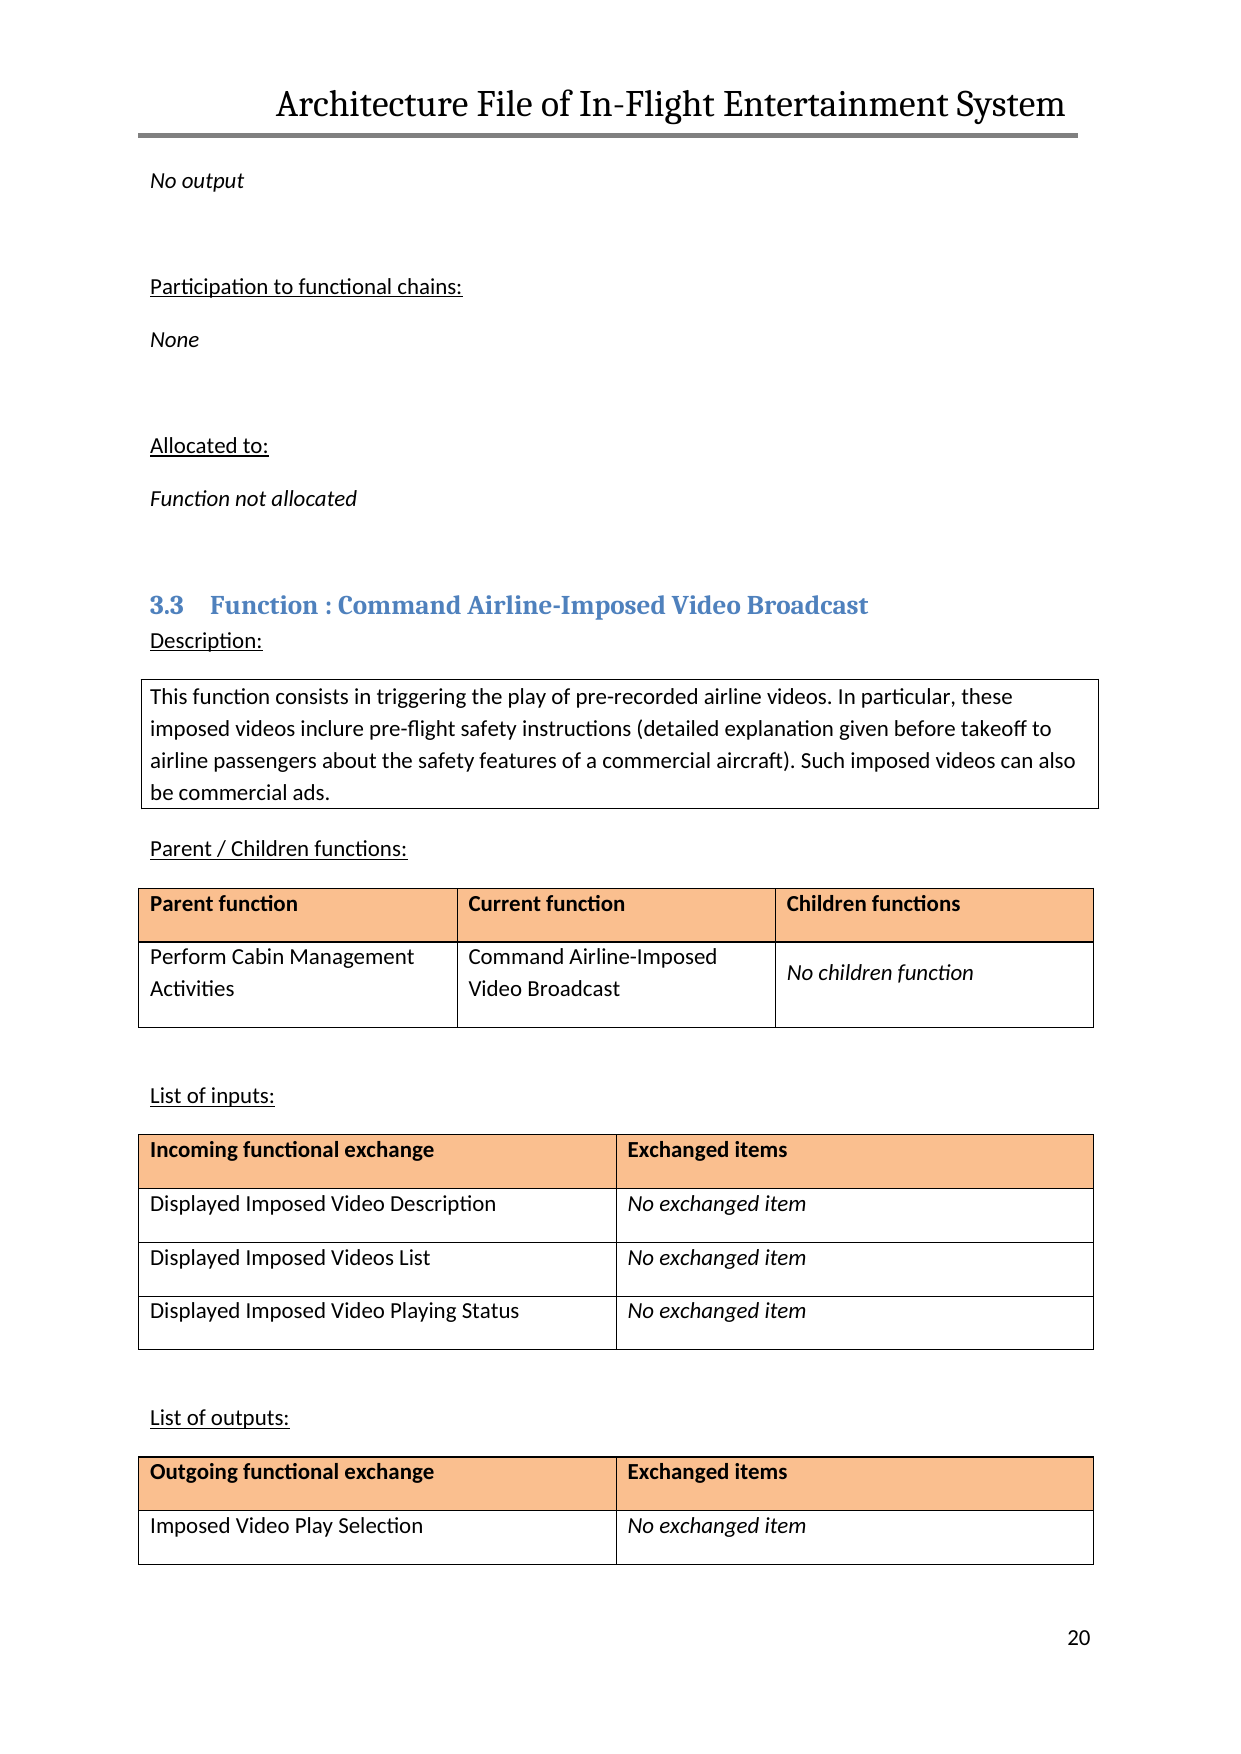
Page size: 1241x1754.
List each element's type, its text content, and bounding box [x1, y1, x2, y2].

text Allocated to: [150, 431, 1090, 459]
table_header Displayed Imposed Video Playing Status [139, 1297, 616, 1349]
text This function consists in triggering the play of pre-recorded airline videos. In particular, these imposed videos inclure pre-flight safety instructions (detailed explanation given before takeoff to airline passengers about the safety features of a commercial aircraft). Such imposed videos can also be commercial ads. [142, 680, 1098, 808]
table_header Current function [458, 889, 775, 941]
table_header Children functions [776, 889, 1093, 941]
table_header No exchanged item [617, 1243, 1093, 1296]
table_header Outgoing functional exchange [139, 1458, 616, 1510]
text Description: [150, 626, 1090, 654]
table_cell Command Airline-Imposed Video Broadcast [458, 943, 775, 1027]
text Participation to functional chains: [150, 272, 1090, 300]
table_header Parent function [139, 889, 457, 941]
text Parent / Children functions: [150, 834, 1090, 863]
table_cell No children function [776, 943, 1093, 1027]
table_header Imposed Video Play Selection [139, 1511, 616, 1564]
text No output [150, 166, 1090, 194]
table_header No exchanged item [617, 1297, 1093, 1349]
table_header No exchanged item [617, 1511, 1093, 1564]
table_header Displayed Imposed Video Description [139, 1189, 616, 1242]
table_header No exchanged item [617, 1189, 1093, 1242]
text None [150, 325, 1090, 353]
table_header Exchanged items [617, 1135, 1093, 1188]
text Function not allocated [150, 484, 1090, 512]
table_header Displayed Imposed Videos List [139, 1243, 616, 1296]
subtitle Function : Command Airline-Imposed Video Broadcast [150, 590, 1090, 621]
table_header Exchanged items [617, 1458, 1093, 1510]
table_header Incoming functional exchange [139, 1135, 616, 1188]
text List of outputs: [150, 1403, 1090, 1431]
text List of inputs: [150, 1081, 1090, 1109]
table_cell Perform Cabin Management Activities [139, 943, 457, 1027]
